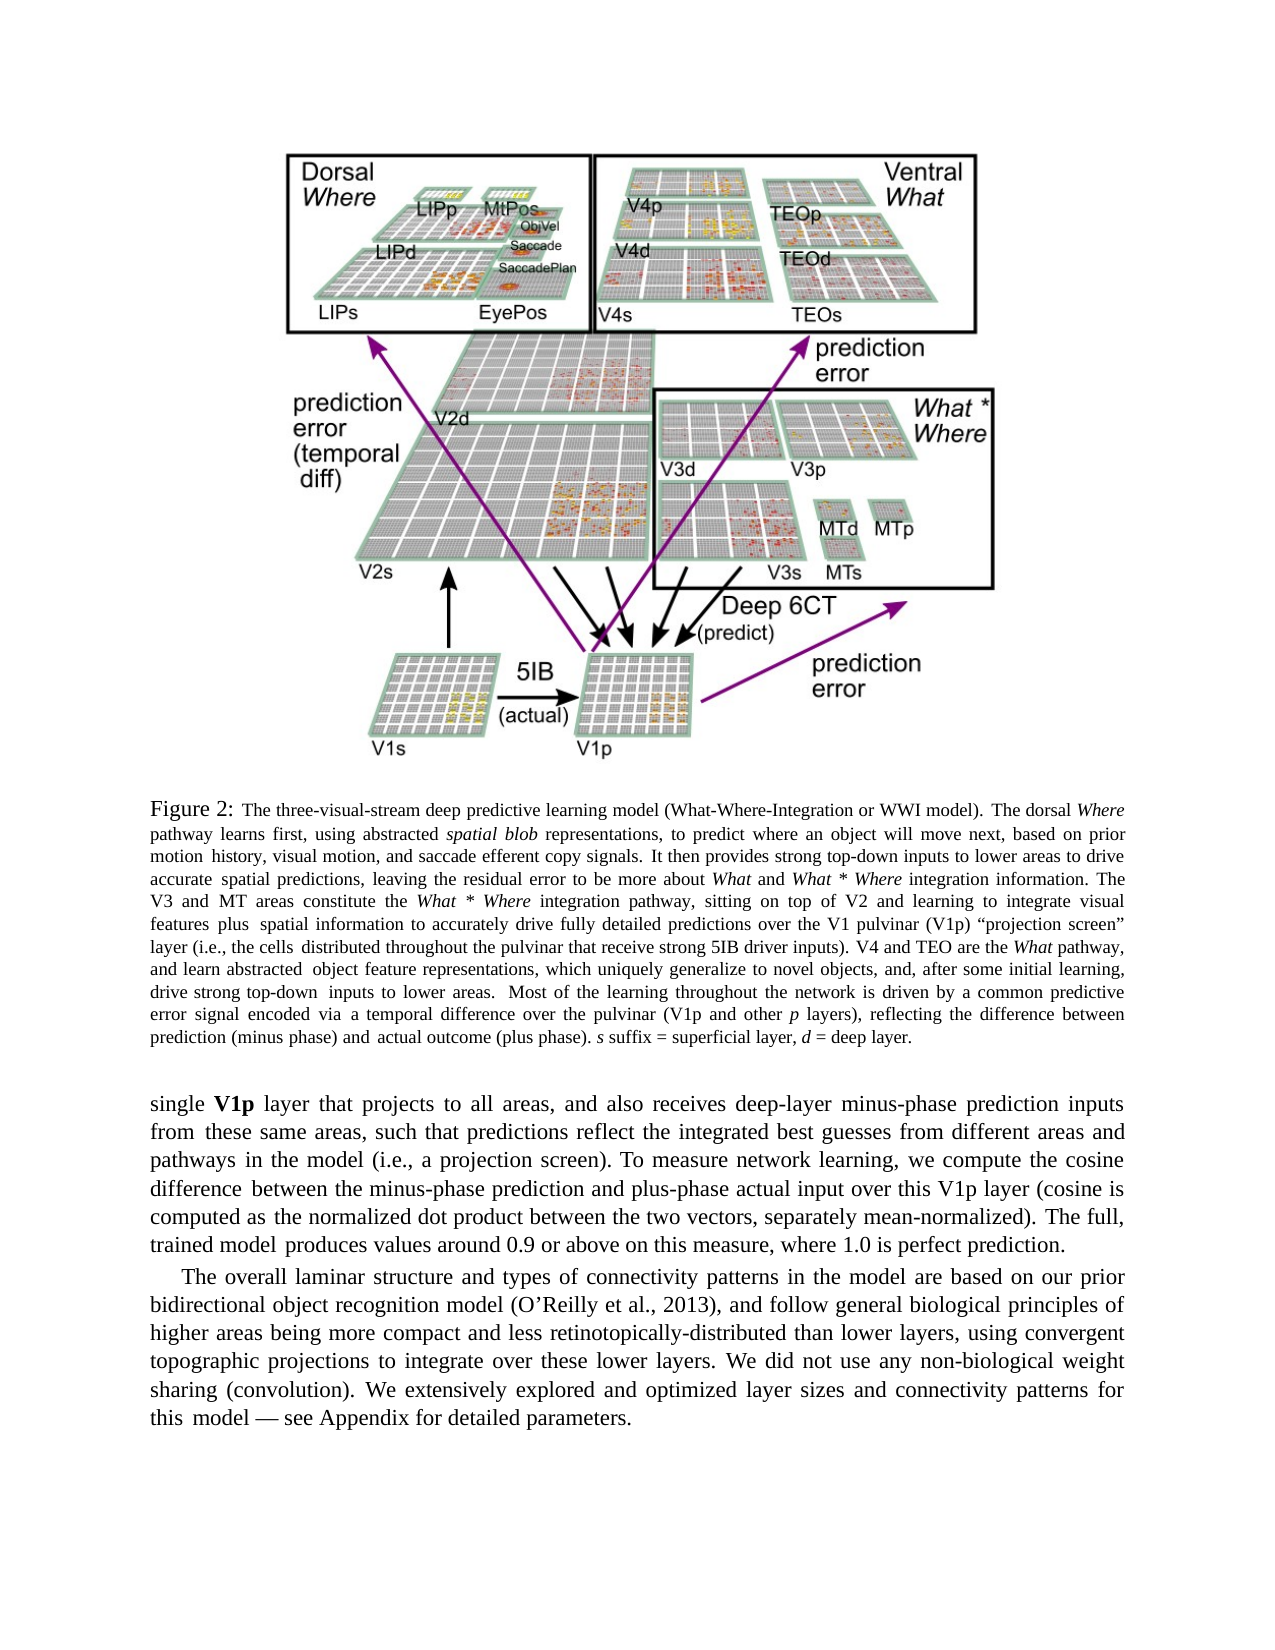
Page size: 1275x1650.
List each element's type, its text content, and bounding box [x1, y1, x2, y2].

text Figure 2: The three-visual-stream deep predictive learning model (What-Where-Integration or WWI model). The dorsal Where pathway learns first, using abstracted spatial blob representations, to predict where an object will move next, based on prior motion history, visual motion, and saccade efferent copy signals. It then provides strong top-down inputs to lower areas to drive accurate spatial predictions, leaving the residual error to be more about What and What * Where integration information. The V3 and MT areas constitute the What * Where integration pathway, sitting on top of V2 and learning to integrate visual features plus spatial information to accurately drive fully detailed predictions over the V1 pulvinar (V1p) “projection screen” layer (i.e., the cells distributed throughout the pulvinar that receive strong 5IB driver inputs). V4 and TEO are the What pathway, and learn abstracted object feature representations, which uniquely generalize to novel objects, and, after some initial learning, drive strong top-down inputs to lower areas. Most of the learning throughout the network is driven by a common predictive error signal encoded via a temporal difference over the pulvinar (V1p and other p layers), reflecting the difference between prediction (minus phase) and actual outcome (plus phase). s suffix = superficial layer, d = deep layer. [150, 795, 1125, 1047]
text The overall laminar structure and types of connectivity patterns in the model are based on our prior bidirectional object recognition model (O’Reilly et al., 2013), and follow general biological principles of higher areas being more compact and less retinotopically-distributed than lower layers, using convergent topographic projections to integrate over these lower layers. We did not use any non-biological weight sharing (convolution). We extensively explored and optimized layer sizes and connectivity patterns for this model — see Appendix for detailed parameters. [150, 1263, 1125, 1430]
text single V1p layer that projects to all areas, and also receives deep-layer minus-phase prediction inputs from these same areas, such that predictions reflect the integrated best guesses from different areas and pathways in the model (i.e., a projection screen). To measure network learning, we compute the cosine difference between the minus-phase prediction and plus-phase actual input over this V1p layer (cosine is computed as the normalized dot product between the two vectors, separately mean-normalized). The full, trained model produces values around 0.9 or above on this measure, where 1.0 is perfect prediction. [150, 1090, 1125, 1257]
picture [262, 137, 1007, 769]
